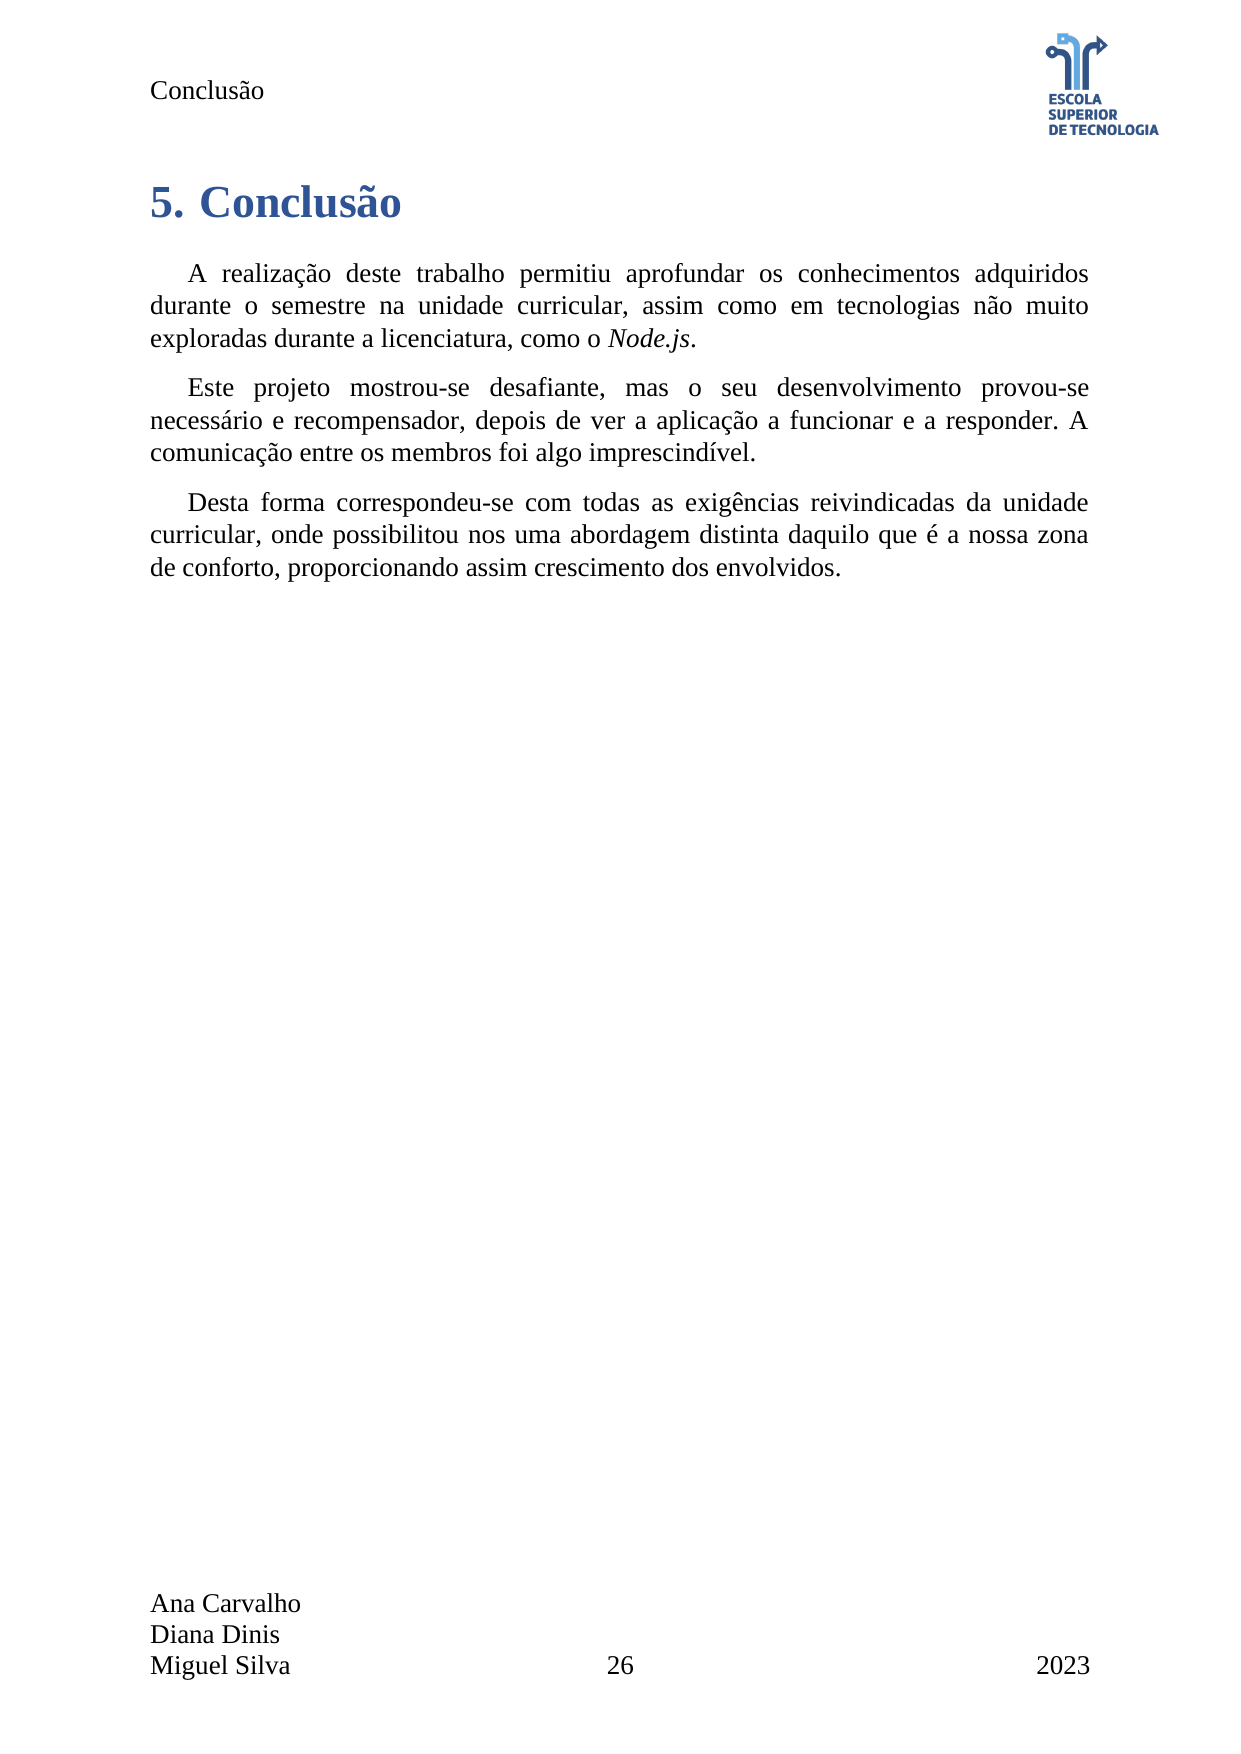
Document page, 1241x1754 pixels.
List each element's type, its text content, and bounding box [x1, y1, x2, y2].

text Este projeto mostrou-se desafiante, mas o seu desenvolvimento provou-se necessário e recompensador, depois de ver a aplicação a funcionar e a responder. A comunicação entre os membros foi algo imprescindível. [150, 371, 1090, 468]
subtitle Conclusão [150, 175, 1090, 228]
text Desta forma correspondeu-se com todas as exigências reivindicadas da unidade curricular, onde possibilitou nos uma abordagem distinta daquilo que é a nossa zona de conforto, proporcionando assim crescimento dos envolvidos. [150, 486, 1090, 582]
text A realização deste trabalho permitiu aprofundar os conhecimentos adquiridos durante o semestre na unidade curricular, assim como em tecnologias não muito exploradas durante a licenciatura, como o Node.js. [150, 257, 1090, 353]
picture [1043, 23, 1162, 142]
